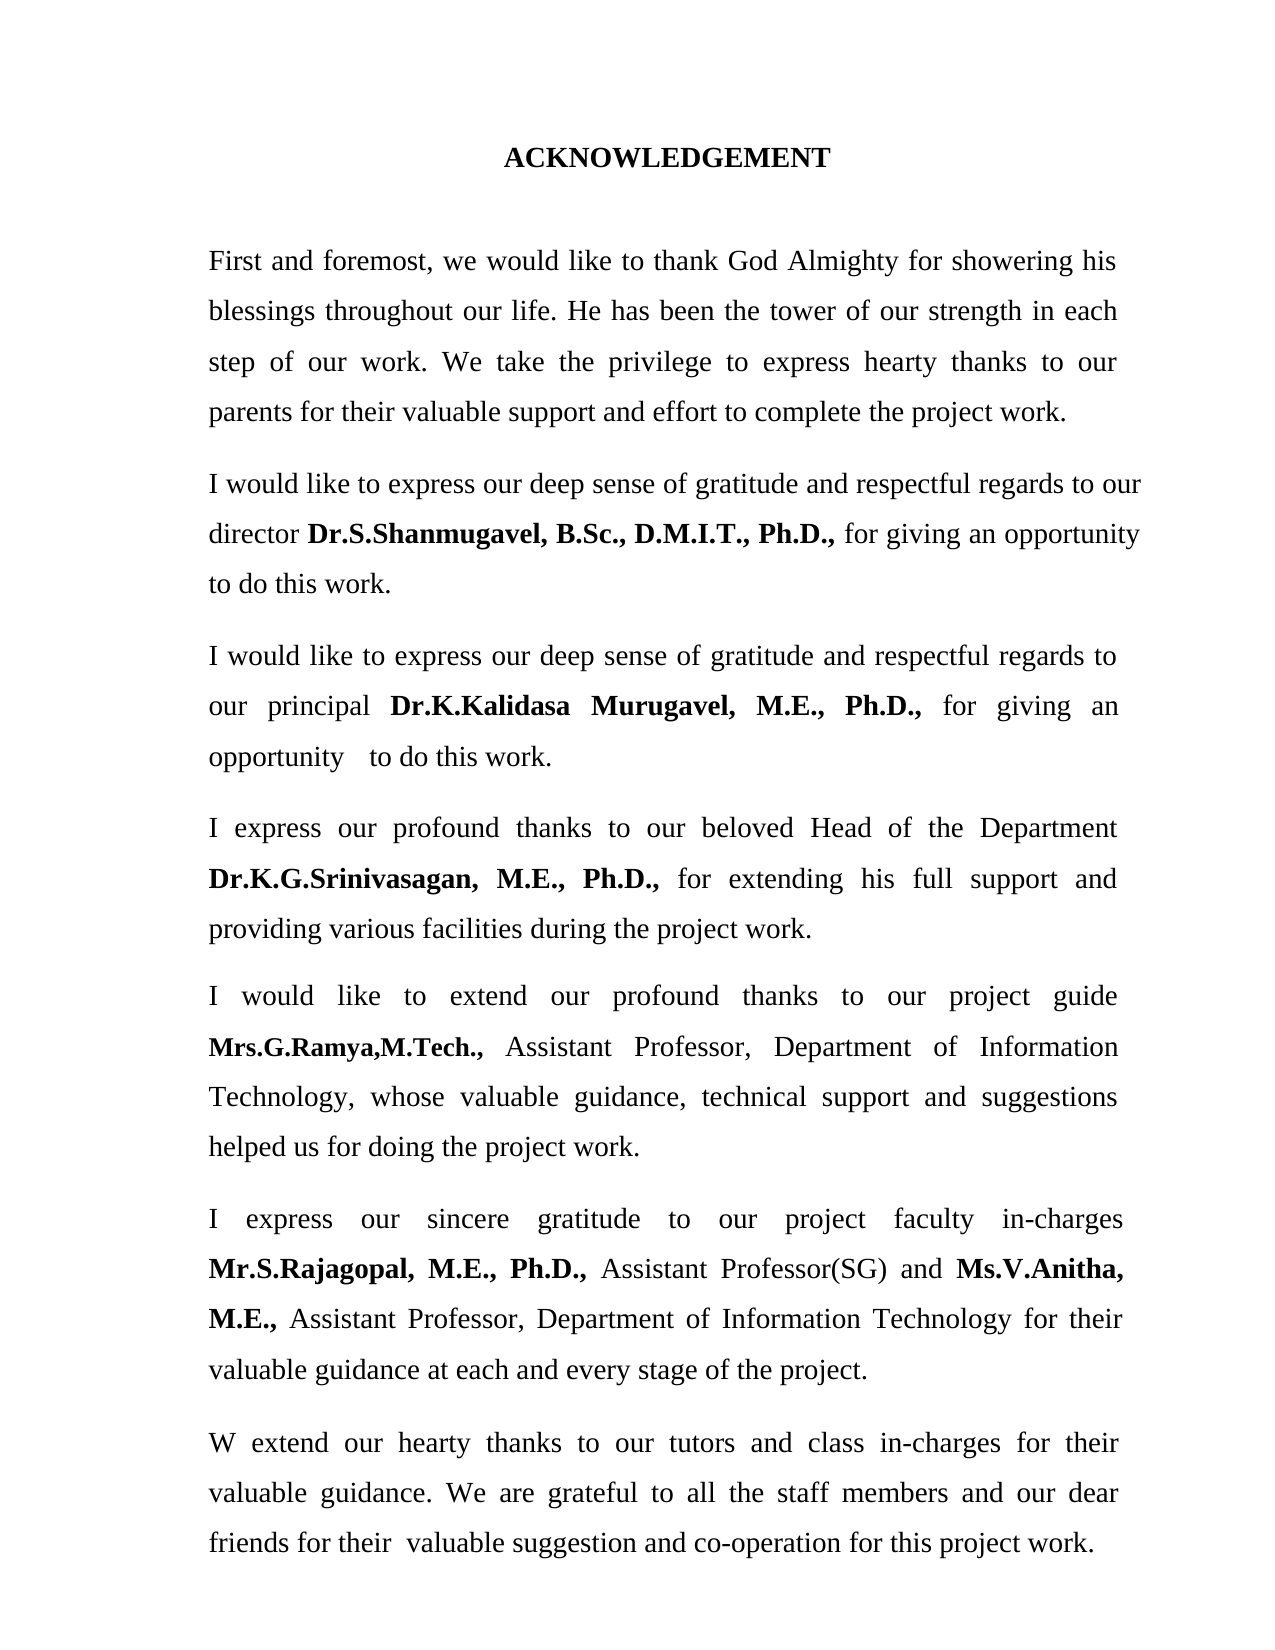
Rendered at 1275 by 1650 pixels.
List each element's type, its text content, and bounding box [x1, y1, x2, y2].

text W extend our hearty thanks to our tutors and class in-charges for their valuable guidance. We are grateful to all the staff members and our dear friends for their valuable suggestion and co-operation for this project work. [208, 1425, 1119, 1559]
text First and foremost, we would like to thank God Almighty for showering his blessings throughout our life. He has been the tower of our strength in each step of our work. We take the privilege to express hearty thanks to our parents for their valuable support and effort to complete the project work. [208, 243, 1118, 427]
text I would like to express our deep sense of gratitude and respectful regards to our principal Dr.K.Kalidasa Murugavel, M.E., Ph.D., for giving an opportunity to do this work. [208, 638, 1119, 772]
text I would like to express our deep sense of gratitude and respectful regards to our director Dr.S.Shanmugavel, B.Sc., D.M.I.T., Ph.D., for giving an opportunity to do this work. [208, 466, 1141, 600]
text ACKNOWLEDGEMENT [253, 140, 1081, 173]
text I express our sincere gratitude to our project faculty in-charges Mr.S.Rajagopal, M.E., Ph.D., Assistant Professor(SG) and Ms.V.Anitha, M.E., Assistant Professor, Department of Information Technology for their valuable guidance at each and every stage of the project. [208, 1201, 1124, 1385]
text I express our profound thanks to our beloved Head of the Department Dr.K.G.Srinivasagan, M.E., Ph.D., for extending his full support and providing various facilities during the project work. [208, 811, 1118, 945]
text I would like to extend our profound thanks to our project guide Mrs.G.Ramya,M.Tech., Assistant Professor, Department of Information Technology, whose valuable guidance, technical support and suggestions helped us for doing the project work. [208, 978, 1118, 1163]
